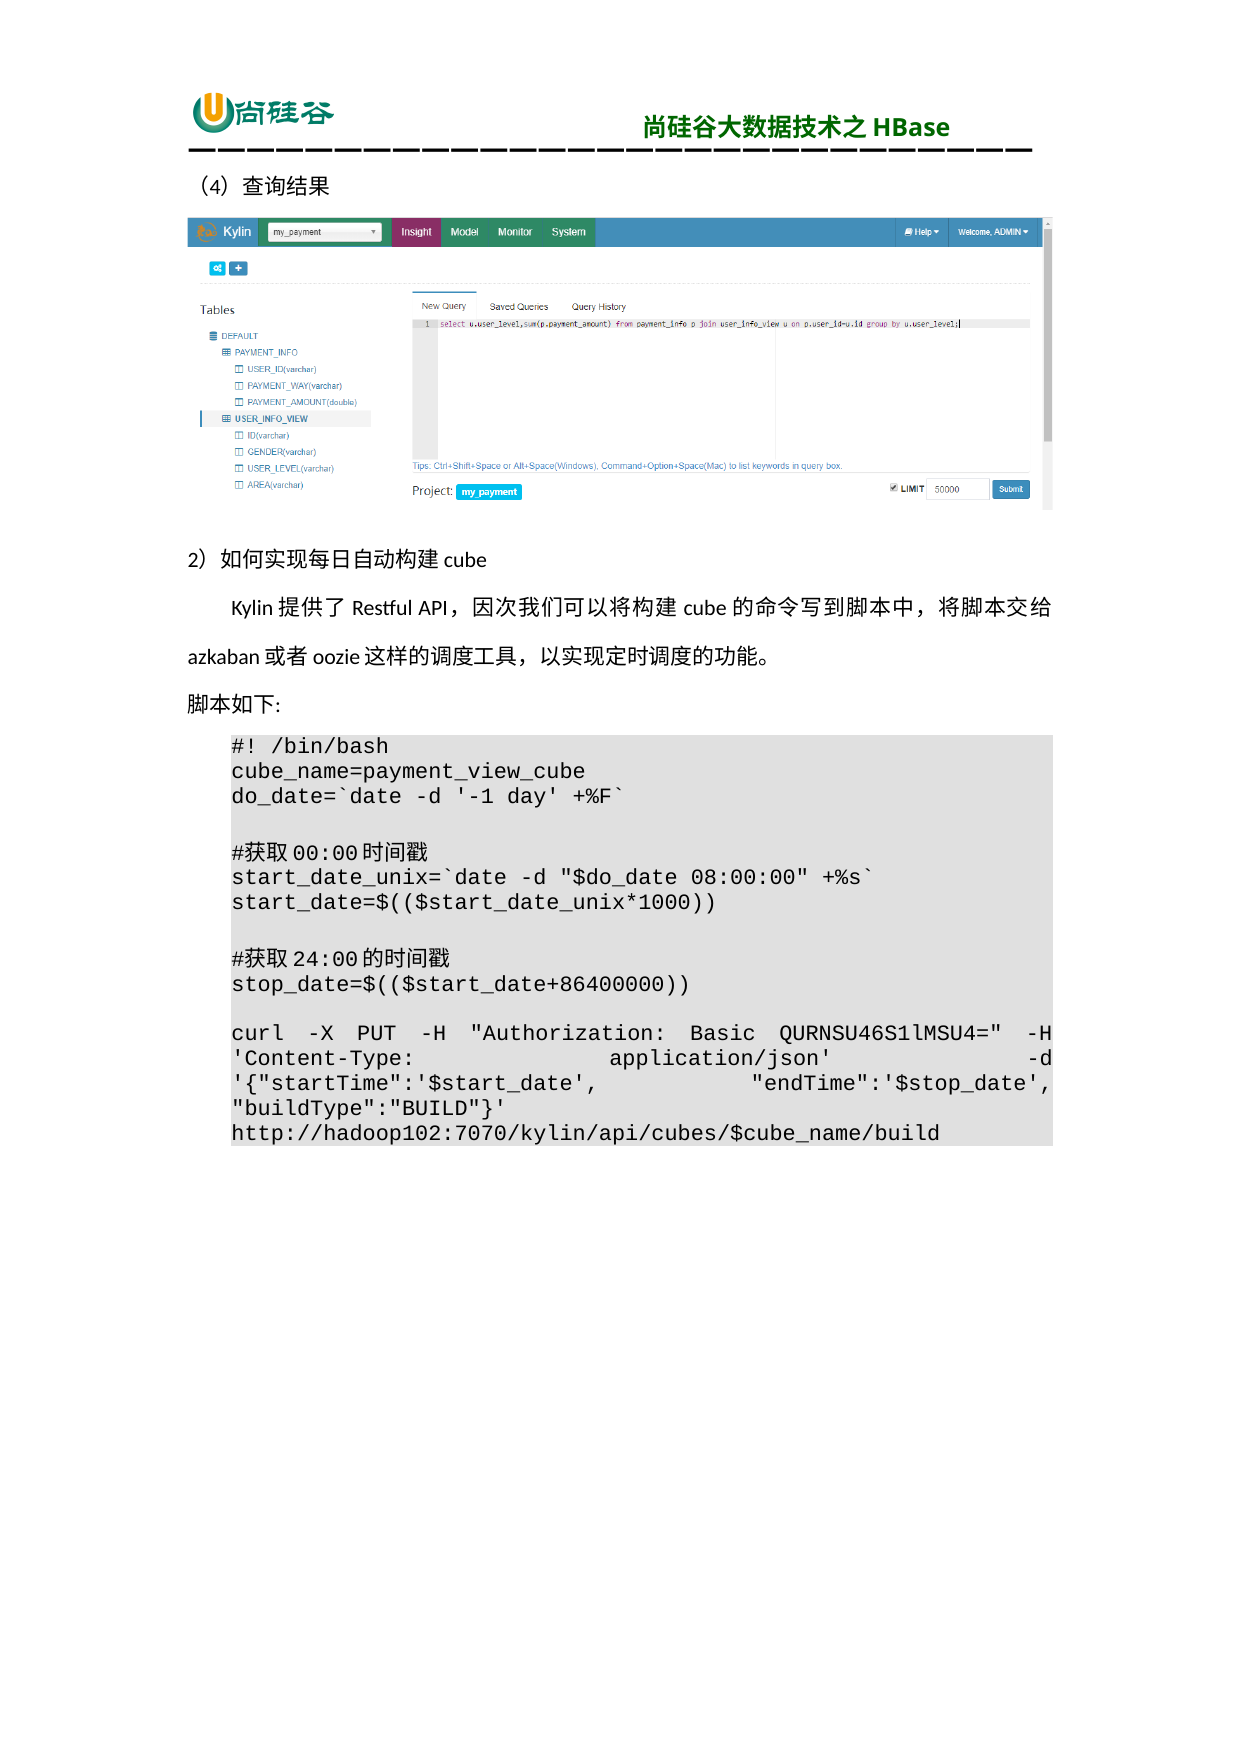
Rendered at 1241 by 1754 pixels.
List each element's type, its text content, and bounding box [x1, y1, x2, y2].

text 2）如何实现每日自动构建cube [187, 542, 1053, 574]
text #获取00:00时间戳 [231, 834, 1053, 867]
text #! /bin/bash [231, 735, 1053, 760]
text （4）查询结果 [187, 168, 1053, 201]
text start_date=$(($start_date_unix*1000)) [231, 891, 1053, 916]
text do_date=`date -d '-1 day' +%F` [231, 785, 1053, 810]
text cube_name=payment_view_cube [231, 760, 1053, 785]
picture [187, 216, 1053, 510]
text Kylin提供了Restful API，因次我们可以将构建cube的命令写到脚本中，将脚本交给azkaban或者oozie这样的调度工具，以实现定时调度的功能。 [187, 590, 1053, 671]
text curl -X PUT -H "Authorization: Basic QURNSU46S1lMSU4=" -H 'Content-Type: application/json' -d '{"startTime":'$start_date', "endTime":'$stop_date', "buildType":"BUILD"}' http://hadoop102:7070/kylin/api/cubes/$cube_name/build [231, 1022, 1053, 1146]
picture [187, 88, 338, 137]
text #获取24:00的时间戳 [231, 941, 1053, 973]
text 脚本如下: [187, 687, 1053, 719]
text start_date_unix=`date -d "$do_date 08:00:00" +%s` [231, 867, 1053, 891]
text stop_date=$(($start_date+86400000)) [231, 973, 1053, 998]
